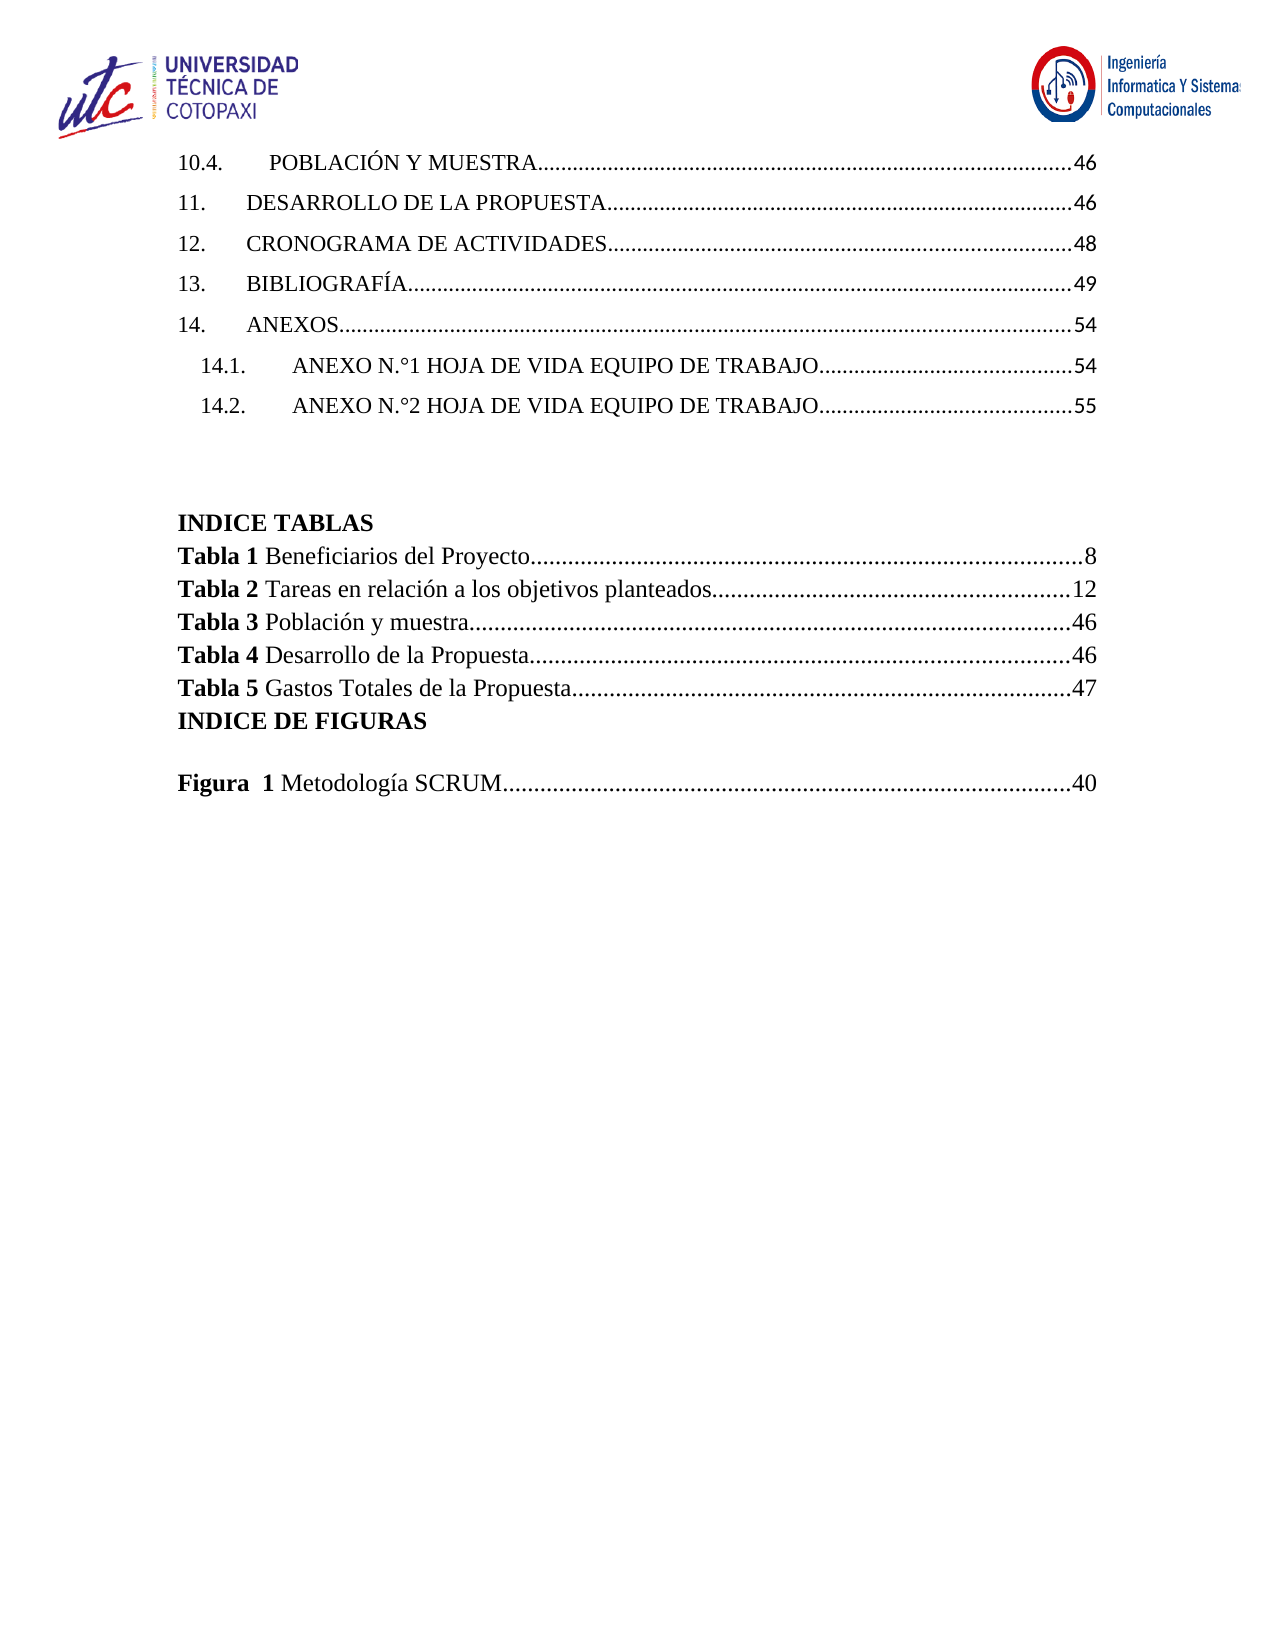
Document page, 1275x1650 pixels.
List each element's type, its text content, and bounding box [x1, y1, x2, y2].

text Tabla 2 Tareas en relación a los objetivos planteados 12 [177, 574, 1098, 602]
text Tabla 3 Población y muestra 46 [177, 607, 1098, 636]
picture [58, 53, 298, 139]
picture [1031, 46, 1241, 122]
text Tabla 5 Gastos Totales de la Propuesta 47 [177, 673, 1098, 702]
text Tabla 1 Beneficiarios del Proyecto 8 [177, 541, 1098, 569]
text Figura 1 Metodología SCRUM 40 [177, 768, 1098, 796]
text Tabla 4 Desarrollo de la Propuesta 46 [177, 640, 1098, 668]
text INDICE DE FIGURAS [177, 706, 1098, 734]
text INDICE TABLAS [177, 508, 1098, 536]
